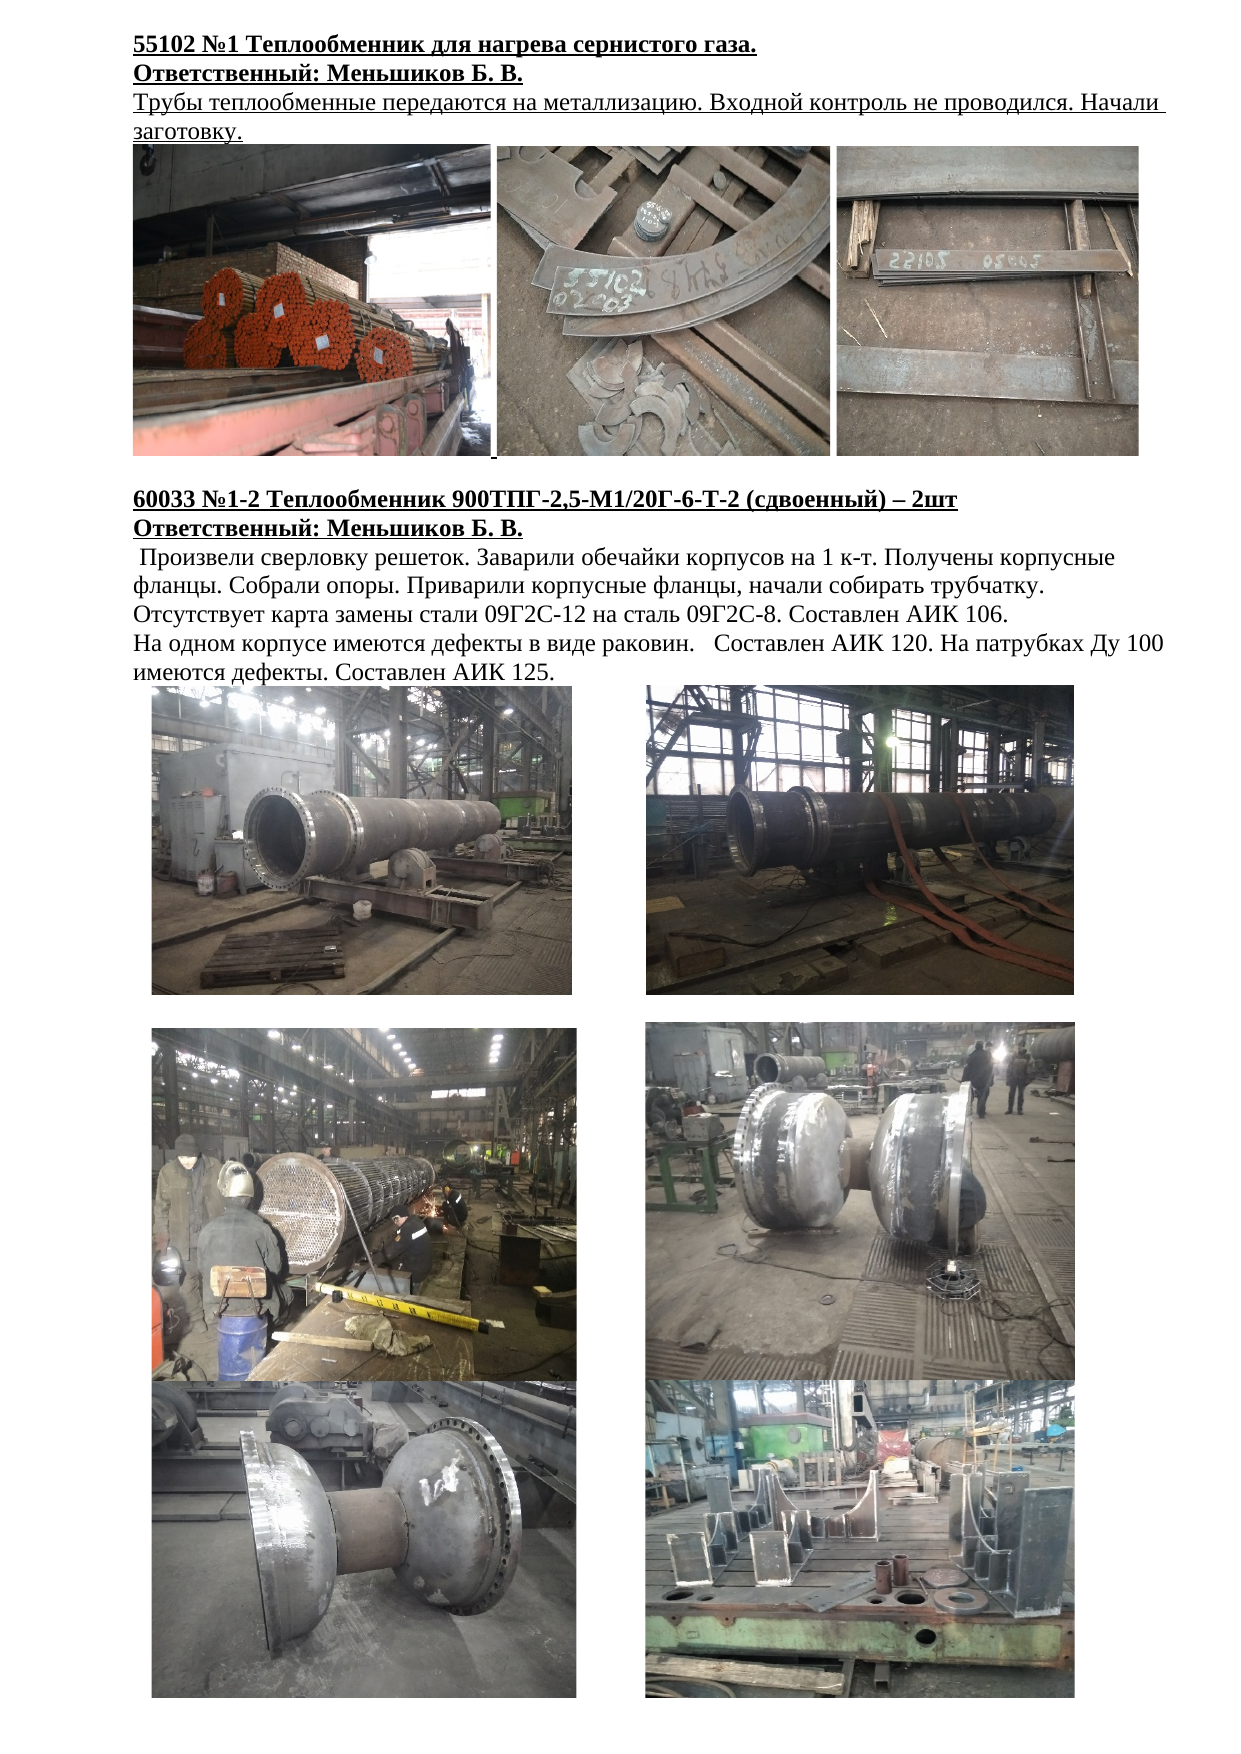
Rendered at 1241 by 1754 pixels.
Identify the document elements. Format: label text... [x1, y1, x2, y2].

text На одном корпусе имеются дефекты в виде раковин. Составлен АИК 120. На патрубках Ду 100 имеются дефекты. Составлен АИК 125. [133, 628, 1181, 686]
picture [496, 146, 831, 456]
text Ответственный: Меньшиков Б. В. [133, 513, 1181, 542]
text Отсутствует карта замены стали 09Г2С-12 на сталь 09Г2С-8. Составлен АИК 106. [133, 599, 1181, 628]
picture [132, 144, 491, 456]
picture [151, 1028, 577, 1698]
picture [836, 146, 1139, 456]
picture [151, 686, 572, 995]
text Трубы теплообменные передаются на металлизацию. Входной контроль не проводился. Начали заготовку. [133, 87, 1181, 144]
text Ответственный: Меньшиков Б. В. [133, 58, 1181, 87]
text 60033 №1-2 Теплообменник 900ТПГ-2,5-М1/20Г-6-Т-2 (сдвоенный) – 2шт [133, 484, 1181, 513]
text Произвели сверловку решеток. Заварили обечайки корпусов на 1 к-т. Получены корпусные фланцы. Собрали опоры. Приварили корпусные фланцы, начали собирать трубчатку. [133, 542, 1181, 599]
picture [646, 685, 1074, 995]
text 55102 №1 Теплообменник для нагрева сернистого газа. [133, 29, 1181, 58]
picture [645, 1022, 1075, 1698]
